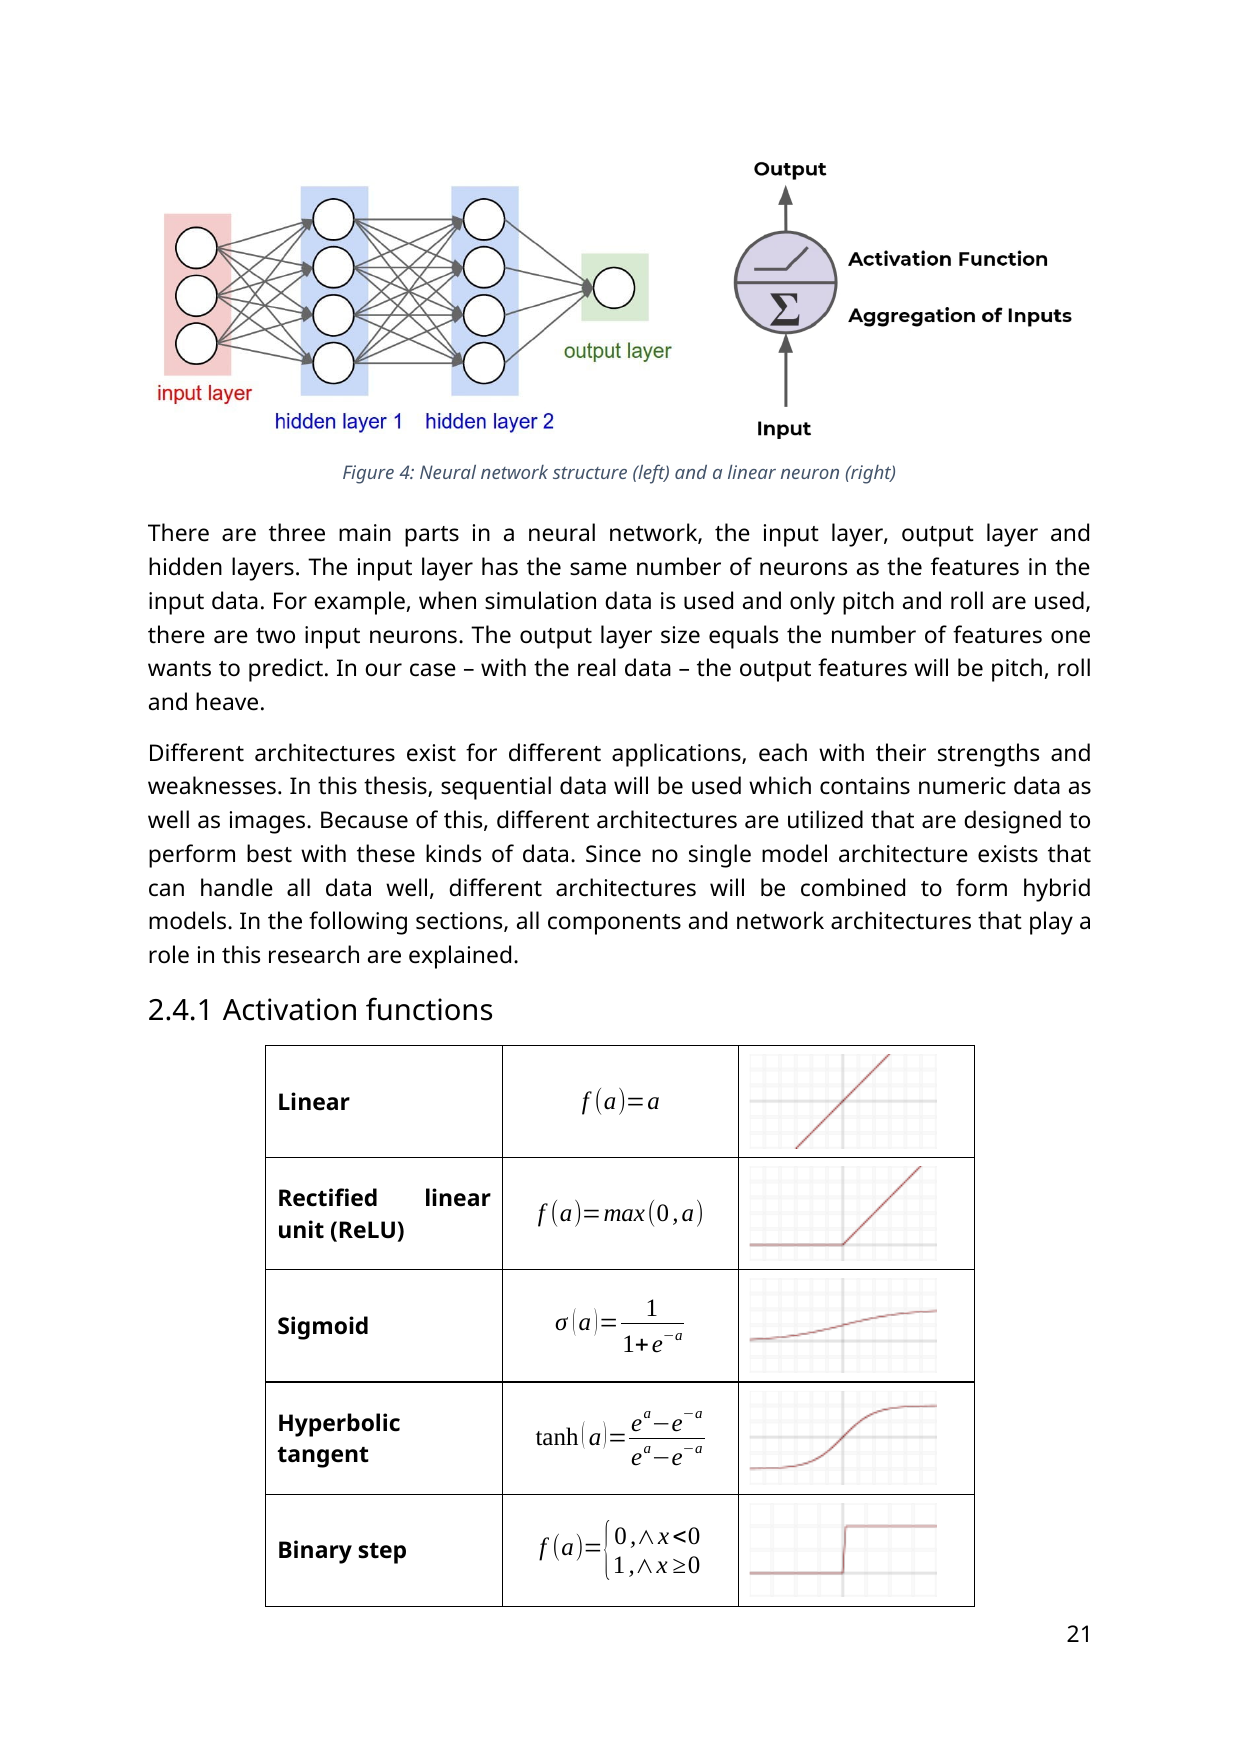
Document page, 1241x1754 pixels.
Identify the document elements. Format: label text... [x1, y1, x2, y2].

table_cell [739, 1270, 974, 1381]
table_cell Sigmoid [266, 1270, 502, 1381]
table_header [739, 1046, 974, 1157]
table_cell [739, 1158, 974, 1269]
table_header Linear [266, 1046, 502, 1157]
text Different architectures exist for different applications, each with their strengths and weaknesses. In this thesis, sequential data will be used which contains numeric data as well as images. Because of this, different architectures are utilized that are designed to perform best with these kinds of data. Since no single model architecture exists that can handle all data well, different architectures will be combined to form hybrid models. In the following sections, all components and network architectures that play a role in this research are explained. [148, 737, 1093, 970]
picture [749, 1054, 937, 1149]
picture [153, 180, 675, 436]
subtitle Activation functions [148, 989, 1093, 1029]
picture [749, 1503, 937, 1597]
table_cell [503, 1383, 738, 1493]
table_header [503, 1046, 738, 1157]
table_cell [503, 1270, 738, 1381]
table_cell [503, 1158, 738, 1269]
table_cell [739, 1383, 974, 1493]
picture [749, 1166, 937, 1261]
table_cell [739, 1495, 974, 1606]
picture [749, 1278, 937, 1373]
table_cell Hyperbolic tangent [266, 1383, 502, 1493]
table_cell Rectified linear unit (ReLU) [266, 1158, 502, 1269]
picture [749, 1391, 937, 1485]
table_cell Binary step [266, 1495, 502, 1606]
picture [722, 147, 1087, 443]
table_cell [503, 1495, 738, 1606]
